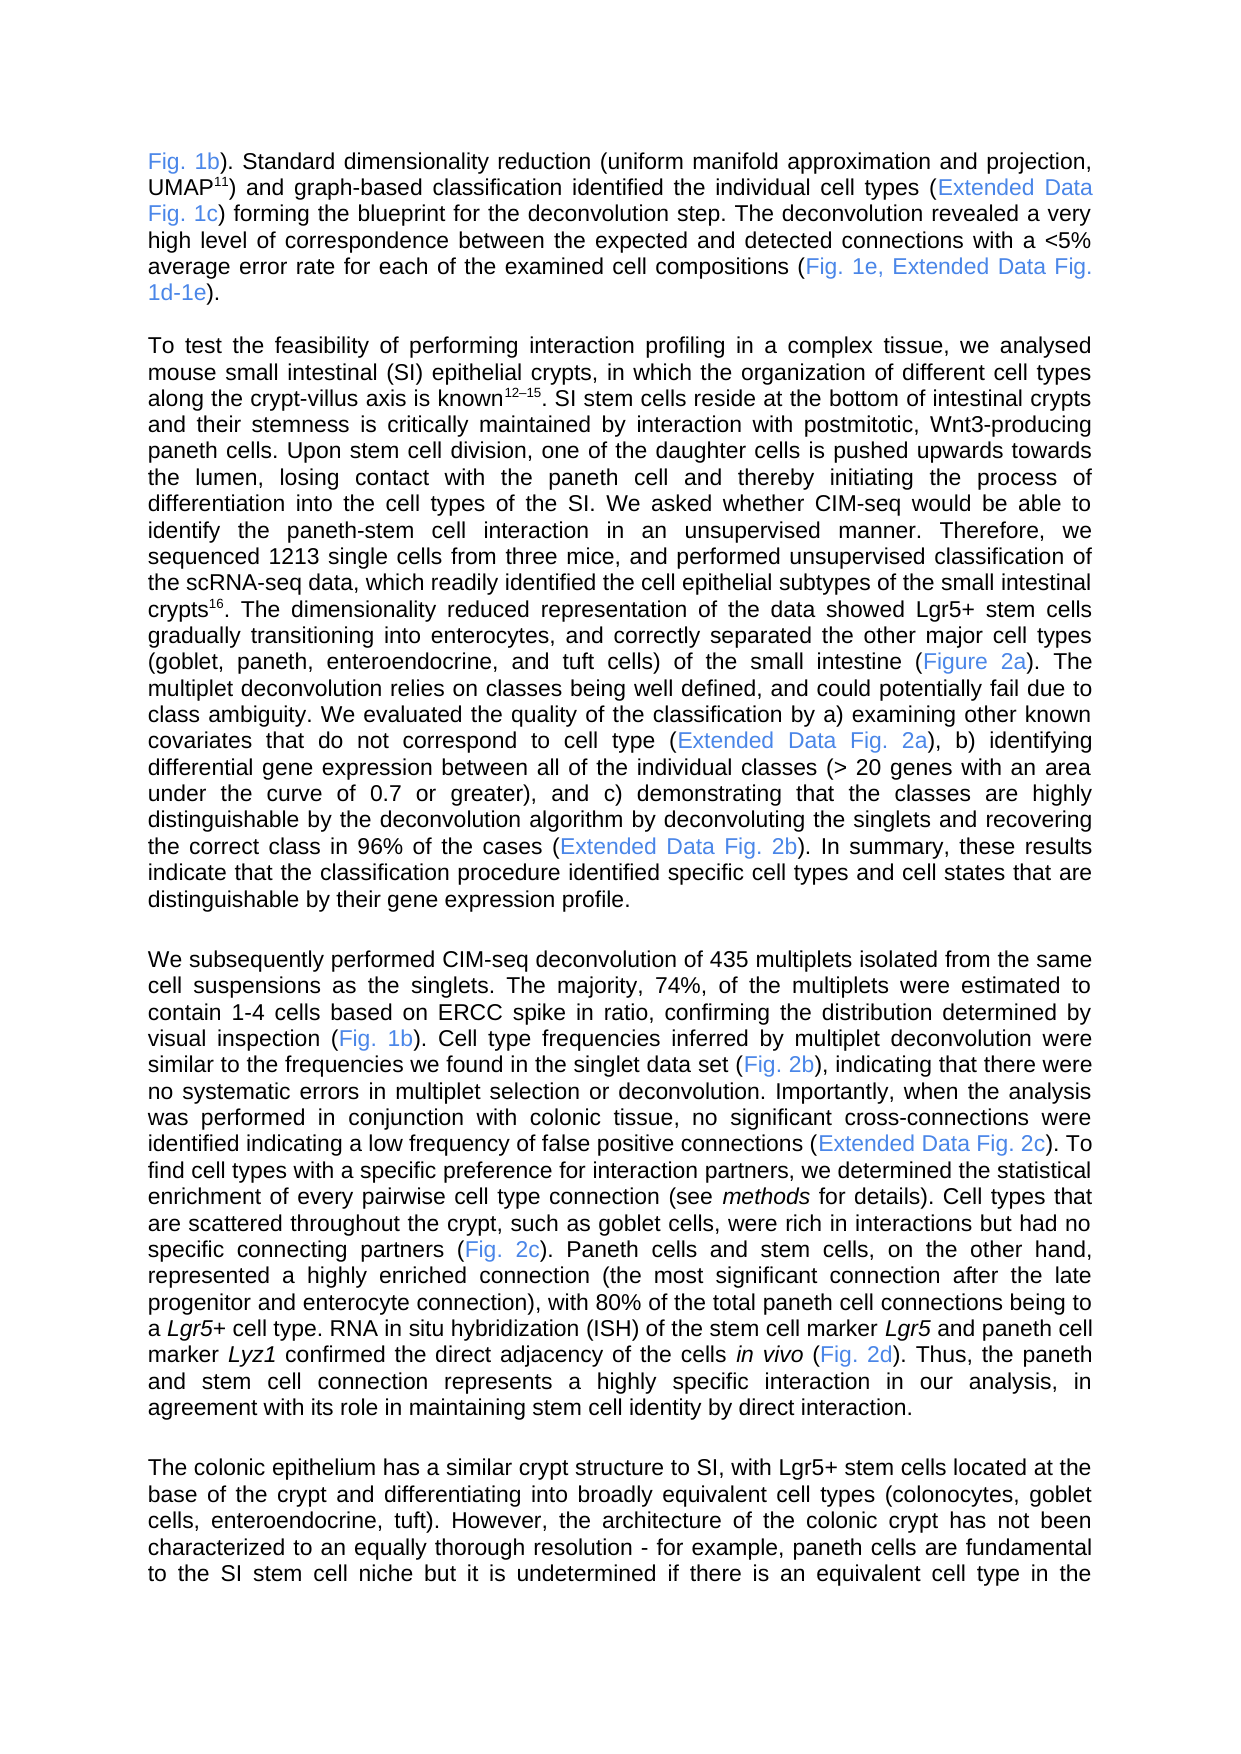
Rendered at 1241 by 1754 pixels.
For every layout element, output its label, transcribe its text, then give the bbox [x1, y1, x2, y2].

text We subsequently performed CIM-seq deconvolution of 435 multiplets isolated from the same cell suspensions as the singlets. The majority, 74%, of the multiplets were estimated to contain 1-4 cells based on ERCC spike in ratio, confirming the distribution determined by visual inspection (Fig. 1b). Cell type frequencies inferred by multiplet deconvolution were similar to the frequencies we found in the singlet data set (Fig. 2b), indicating that there were no systematic errors in multiplet selection or deconvolution. Importantly, when the analysis was performed in conjunction with colonic tissue, no significant cross-connections were identified indicating a low frequency of false positive connections (Extended Data Fig. 2c). To find cell types with a specific preference for interaction partners, we determined the statistical enrichment of every pairwise cell type connection (see methods for details). Cell types that are scattered throughout the crypt, such as goblet cells, were rich in interactions but had no specific connecting partners (Fig. 2c). Paneth cells and stem cells, on the other hand, represented a highly enriched connection (the most significant connection after the late progenitor and enterocyte connection), with 80% of the total paneth cell connections being to a Lgr5+ cell type. RNA in situ hybridization (ISH) of the stem cell marker Lgr5 and paneth cell marker Lyz1 confirmed the direct adjacency of the cells in vivo (Fig. 2d). Thus, the paneth and stem cell connection represents a highly specific interaction in our analysis, in agreement with its role in maintaining stem cell identity by direct interaction. [148, 946, 1093, 1420]
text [148, 1454, 1093, 1586]
text To test the feasibility of performing interaction profiling in a complex tissue, we analysed mouse small intestinal (SI) epithelial crypts, in which the organization of different cell types along the crypt-villus axis is known12–15. SI stem cells reside at the bottom of intestinal crypts and their stemness is critically maintained by interaction with postmitotic, Wnt3-producing paneth cells. Upon stem cell division, one of the daughter cells is pushed upwards towards the lumen, losing contact with the paneth cell and thereby initiating the process of differentiation into the cell types of the SI. We asked whether CIM-seq would be able to identify the paneth-stem cell interaction in an unsupervised manner. Therefore, we sequenced 1213 single cells from three mice, and performed unsupervised classification of the scRNA-seq data, which readily identified the cell epithelial subtypes of the small intestinal crypts16. The dimensionality reduced representation of the data showed Lgr5+ stem cells gradually transitioning into enterocytes, and correctly separated the other major cell types (goblet, paneth, enteroendocrine, and tuft cells) of the small intestine (Figure 2a). The multiplet deconvolution relies on classes being well defined, and could potentially fail due to class ambiguity. We evaluated the quality of the classification by a) examining other known covariates that do not correspond to cell type (Extended Data Fig. 2a), b) identifying differential gene expression between all of the individual classes (> 20 genes with an area under the curve of 0.7 or greater), and c) demonstrating that the classes are highly distinguishable by the deconvolution algorithm by deconvoluting the singlets and recovering the correct class in 96% of the cases (Extended Data Fig. 2b). In summary, these results indicate that the classification procedure identified specific cell types and cell states that are distinguishable by their gene expression profile. [148, 332, 1093, 912]
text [148, 148, 1093, 306]
